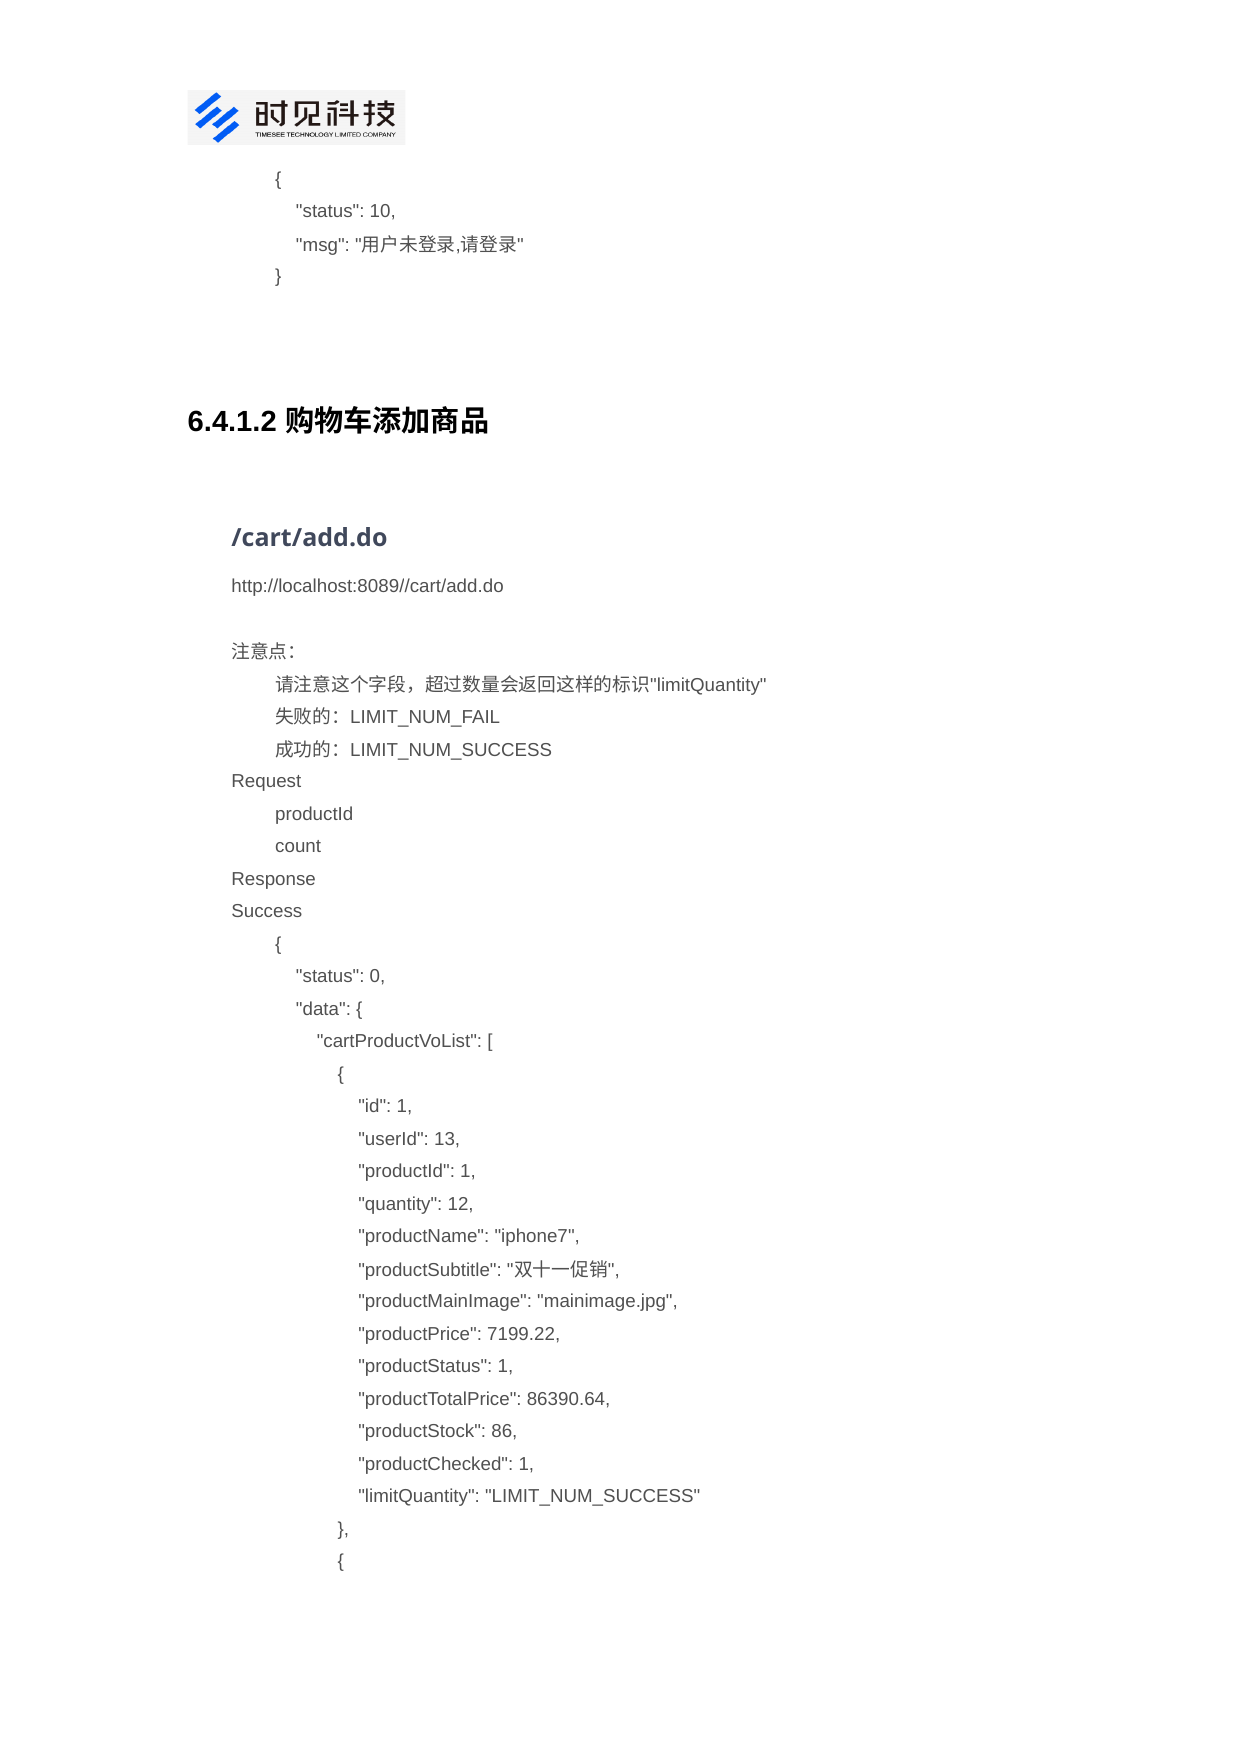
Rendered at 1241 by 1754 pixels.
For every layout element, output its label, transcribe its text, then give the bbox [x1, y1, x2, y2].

text "productStatus": 1, [231, 1349, 1053, 1382]
text 注意点： [187, 634, 1053, 667]
text { [231, 1544, 1053, 1577]
text }, [231, 1512, 1053, 1544]
text 成功的：LIMIT_NUM_SUCCESS [231, 732, 1053, 764]
picture [187, 90, 406, 145]
text 失败的：LIMIT_NUM_FAIL [231, 699, 1053, 732]
text { [231, 162, 1053, 194]
text { [231, 927, 1053, 959]
text "productPrice": 7199.22, [231, 1317, 1053, 1349]
text "msg": "用户未登录,请登录" [231, 227, 1053, 259]
text "productName": "iphone7", [231, 1219, 1053, 1252]
text "limitQuantity": "LIMIT_NUM_SUCCESS" [231, 1479, 1053, 1512]
subtitle 6.4.1.2 购物车添加商品 [187, 386, 1053, 451]
text "userId": 13, [231, 1122, 1053, 1154]
text "productStock": 86, [231, 1414, 1053, 1447]
text "productId": 1, [231, 1154, 1053, 1187]
text "status": 10, [231, 194, 1053, 227]
text Response [187, 862, 1053, 894]
text productId [231, 797, 1053, 829]
text "id": 1, [231, 1089, 1053, 1122]
text http://localhost:8089//cart/add.do [187, 569, 1053, 602]
text "cartProductVoList": [ [231, 1024, 1053, 1057]
text "quantity": 12, [231, 1187, 1053, 1219]
text "status": 0, [231, 959, 1053, 992]
text 请注意这个字段，超过数量会返回这样的标识"limitQuantity" [231, 667, 1053, 699]
text count [231, 829, 1053, 862]
text "productChecked": 1, [231, 1447, 1053, 1479]
text Success [187, 894, 1053, 927]
text { [231, 1057, 1053, 1089]
text Request [187, 764, 1053, 797]
text "productTotalPrice": 86390.64, [231, 1382, 1053, 1414]
text "data": { [231, 992, 1053, 1024]
text /cart/add.do [187, 504, 1053, 569]
text "productSubtitle": "双十一促销", [231, 1252, 1053, 1284]
text } [231, 259, 1053, 292]
text "productMainImage": "mainimage.jpg", [231, 1284, 1053, 1317]
